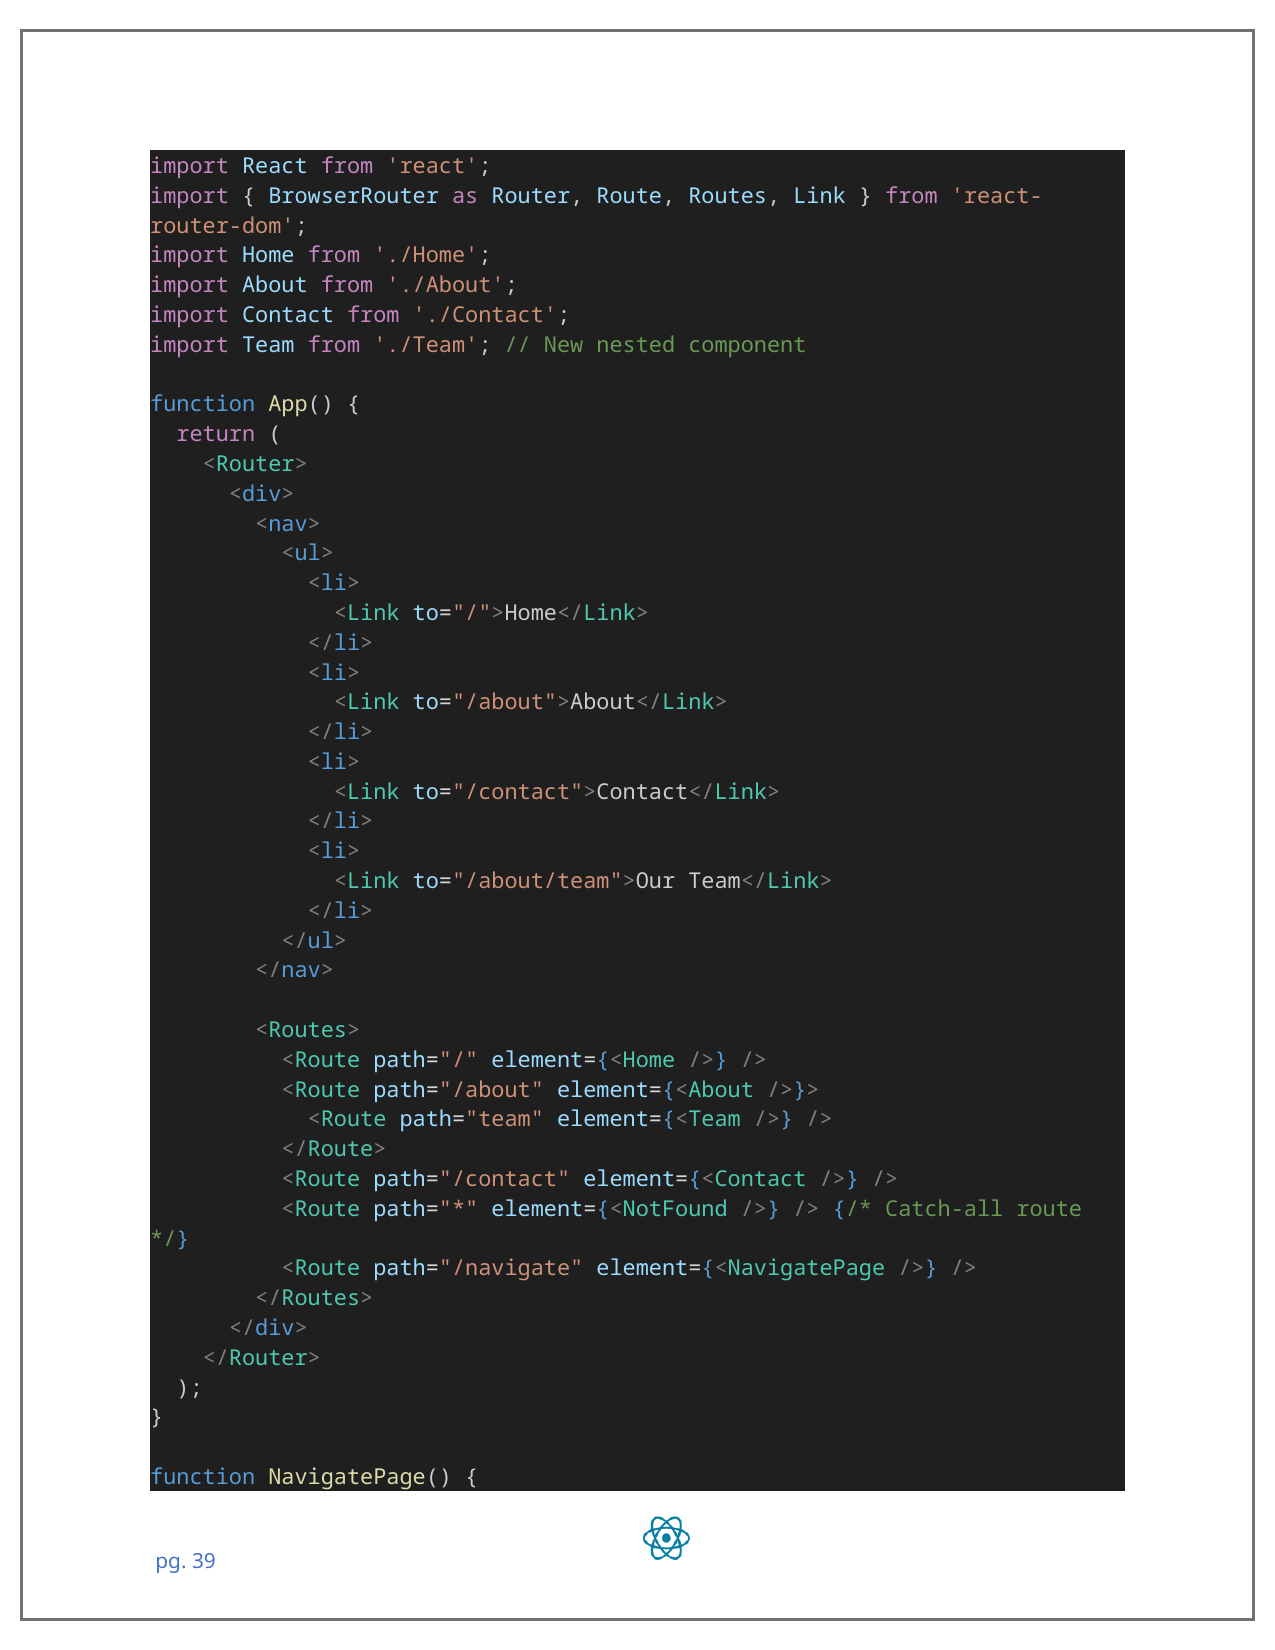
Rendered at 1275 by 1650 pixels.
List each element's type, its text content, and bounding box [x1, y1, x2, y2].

text import Team from './Team'; // New nested component [150, 329, 1125, 358]
text import React from 'react'; [150, 150, 1125, 180]
text </li> [150, 895, 1125, 924]
picture [632, 1508, 700, 1569]
text <Router> [150, 448, 1125, 478]
text </Route> [150, 1133, 1125, 1163]
text <div> [150, 478, 1125, 507]
text <Link to="/about">About</Link> [150, 686, 1125, 716]
text function App() { [150, 388, 1125, 418]
text <Route path="/about" element={<About />}> [150, 1073, 1125, 1103]
text </Routes> [150, 1282, 1125, 1312]
text <nav> [150, 507, 1125, 537]
text </ul> [150, 924, 1125, 954]
text import About from './About'; [150, 269, 1125, 299]
text import { BrowserRouter as Router, Route, Routes, Link } from 'react-router-dom'; [150, 180, 1125, 239]
text <li> [150, 835, 1125, 865]
text <li> [150, 656, 1125, 686]
text </li> [150, 627, 1125, 656]
text <Link to="/contact">Contact</Link> [150, 776, 1125, 805]
text import Home from './Home'; [150, 239, 1125, 269]
text <Link to="/">Home</Link> [150, 597, 1125, 627]
text </Router> [150, 1342, 1125, 1371]
text } [150, 1401, 1125, 1431]
text return ( [150, 418, 1125, 448]
text <Route path="/navigate" element={<NavigatePage />} /> [150, 1252, 1125, 1282]
text <Route path="*" element={<NotFound />} /> {/* Catch-all route */} [150, 1193, 1125, 1252]
text <li> [150, 567, 1125, 597]
text <li> [150, 746, 1125, 776]
text function NavigatePage() { [150, 1461, 1125, 1491]
text <Route path="team" element={<Team />} /> [150, 1103, 1125, 1133]
text import Contact from './Contact'; [150, 299, 1125, 329]
text <Link to="/about/team">Our Team</Link> [150, 865, 1125, 895]
text </li> [150, 716, 1125, 746]
text </li> [150, 805, 1125, 835]
text <Route path="/" element={<Home />} /> [150, 1044, 1125, 1073]
text <ul> [150, 537, 1125, 567]
text </div> [150, 1312, 1125, 1342]
text <Routes> [150, 1014, 1125, 1044]
text </nav> [150, 954, 1125, 984]
text ); [150, 1371, 1125, 1401]
text <Route path="/contact" element={<Contact />} /> [150, 1163, 1125, 1193]
